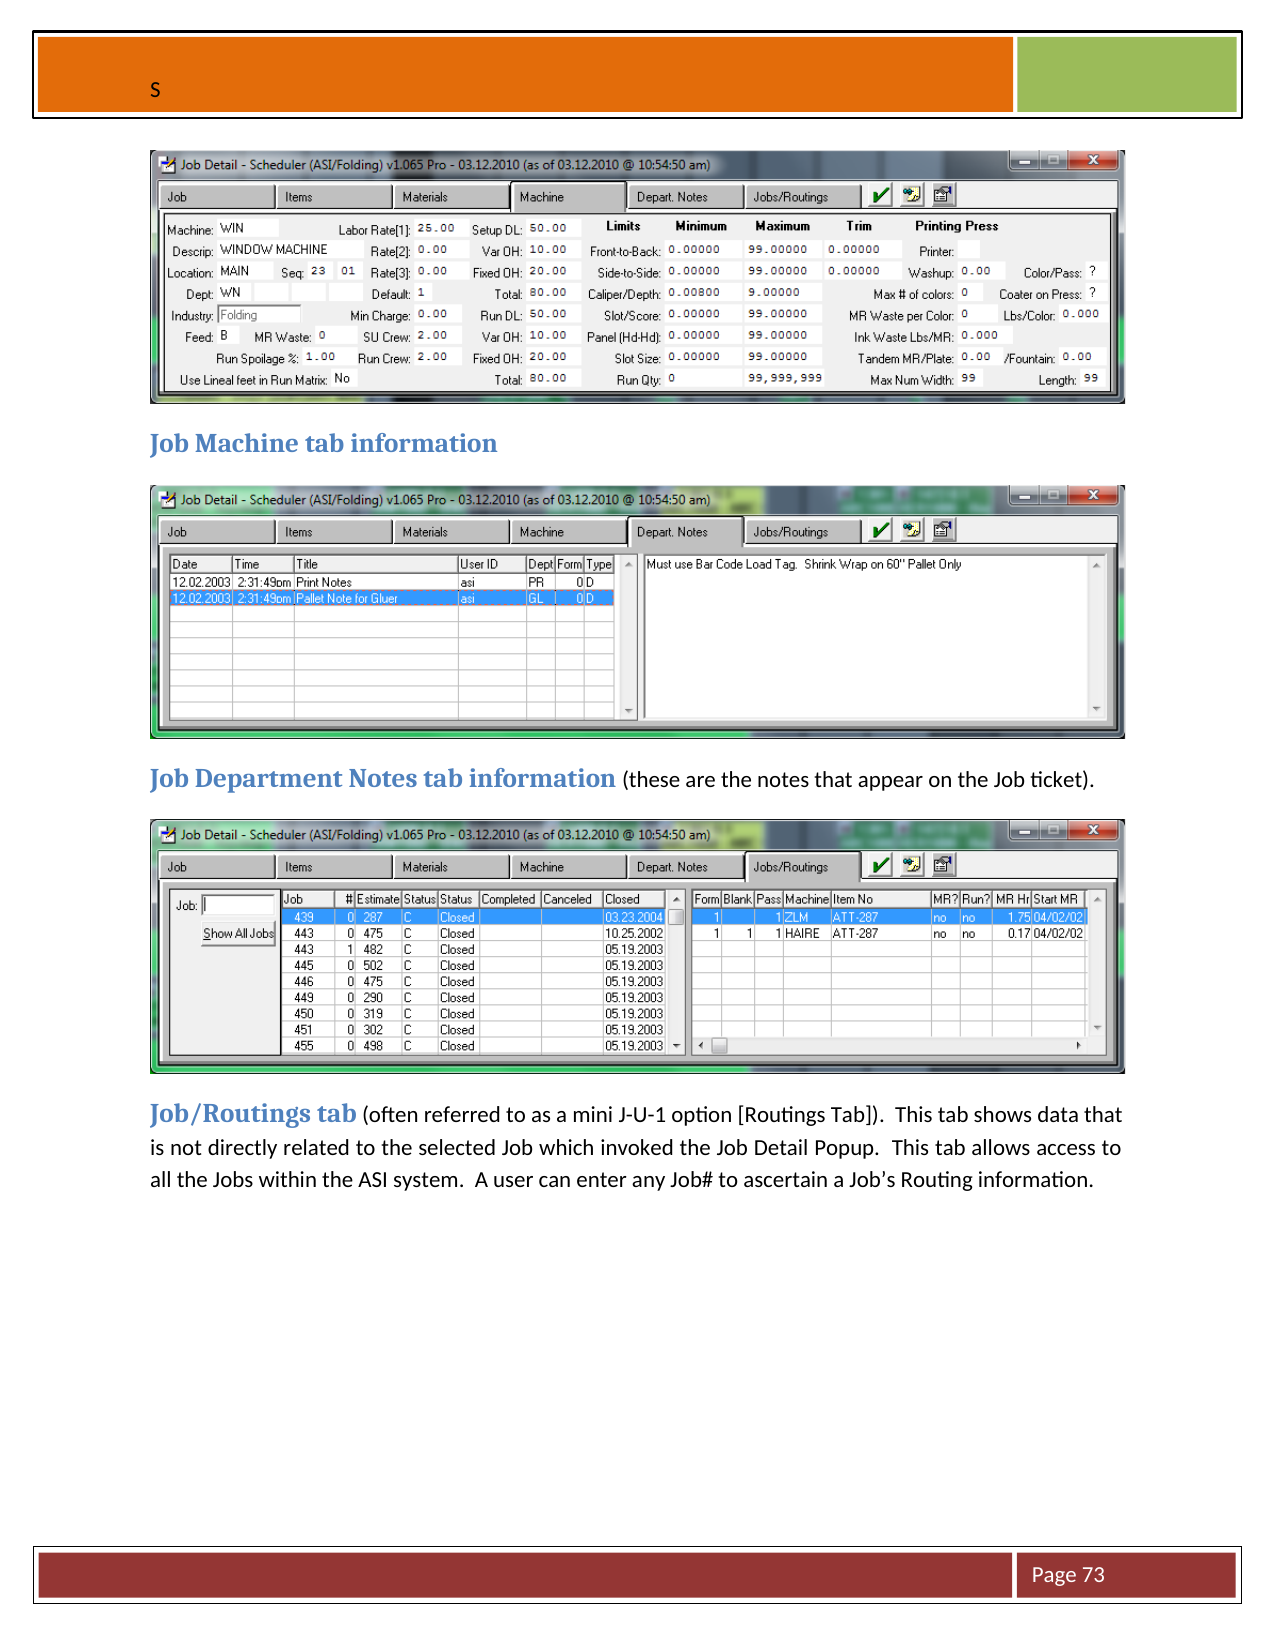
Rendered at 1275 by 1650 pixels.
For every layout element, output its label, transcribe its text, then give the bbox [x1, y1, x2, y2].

text Job Department Notes tab information (these are the notes that appear on the Job ticket). [150, 763, 1125, 794]
text Job Machine tab information [150, 428, 1125, 459]
picture [150, 150, 1125, 404]
picture [150, 819, 1125, 1074]
picture [150, 485, 1125, 739]
text Job/Routings tab (often referred to as a mini J-U-1 option [Routings Tab]). This tab shows data that is not directly related to the selected Job which invoked the Job Detail Popup. This tab allows access to all the Jobs within the ASI system. A user can enter any Job# to ascertain a Job’s Routing information. [150, 1098, 1125, 1194]
